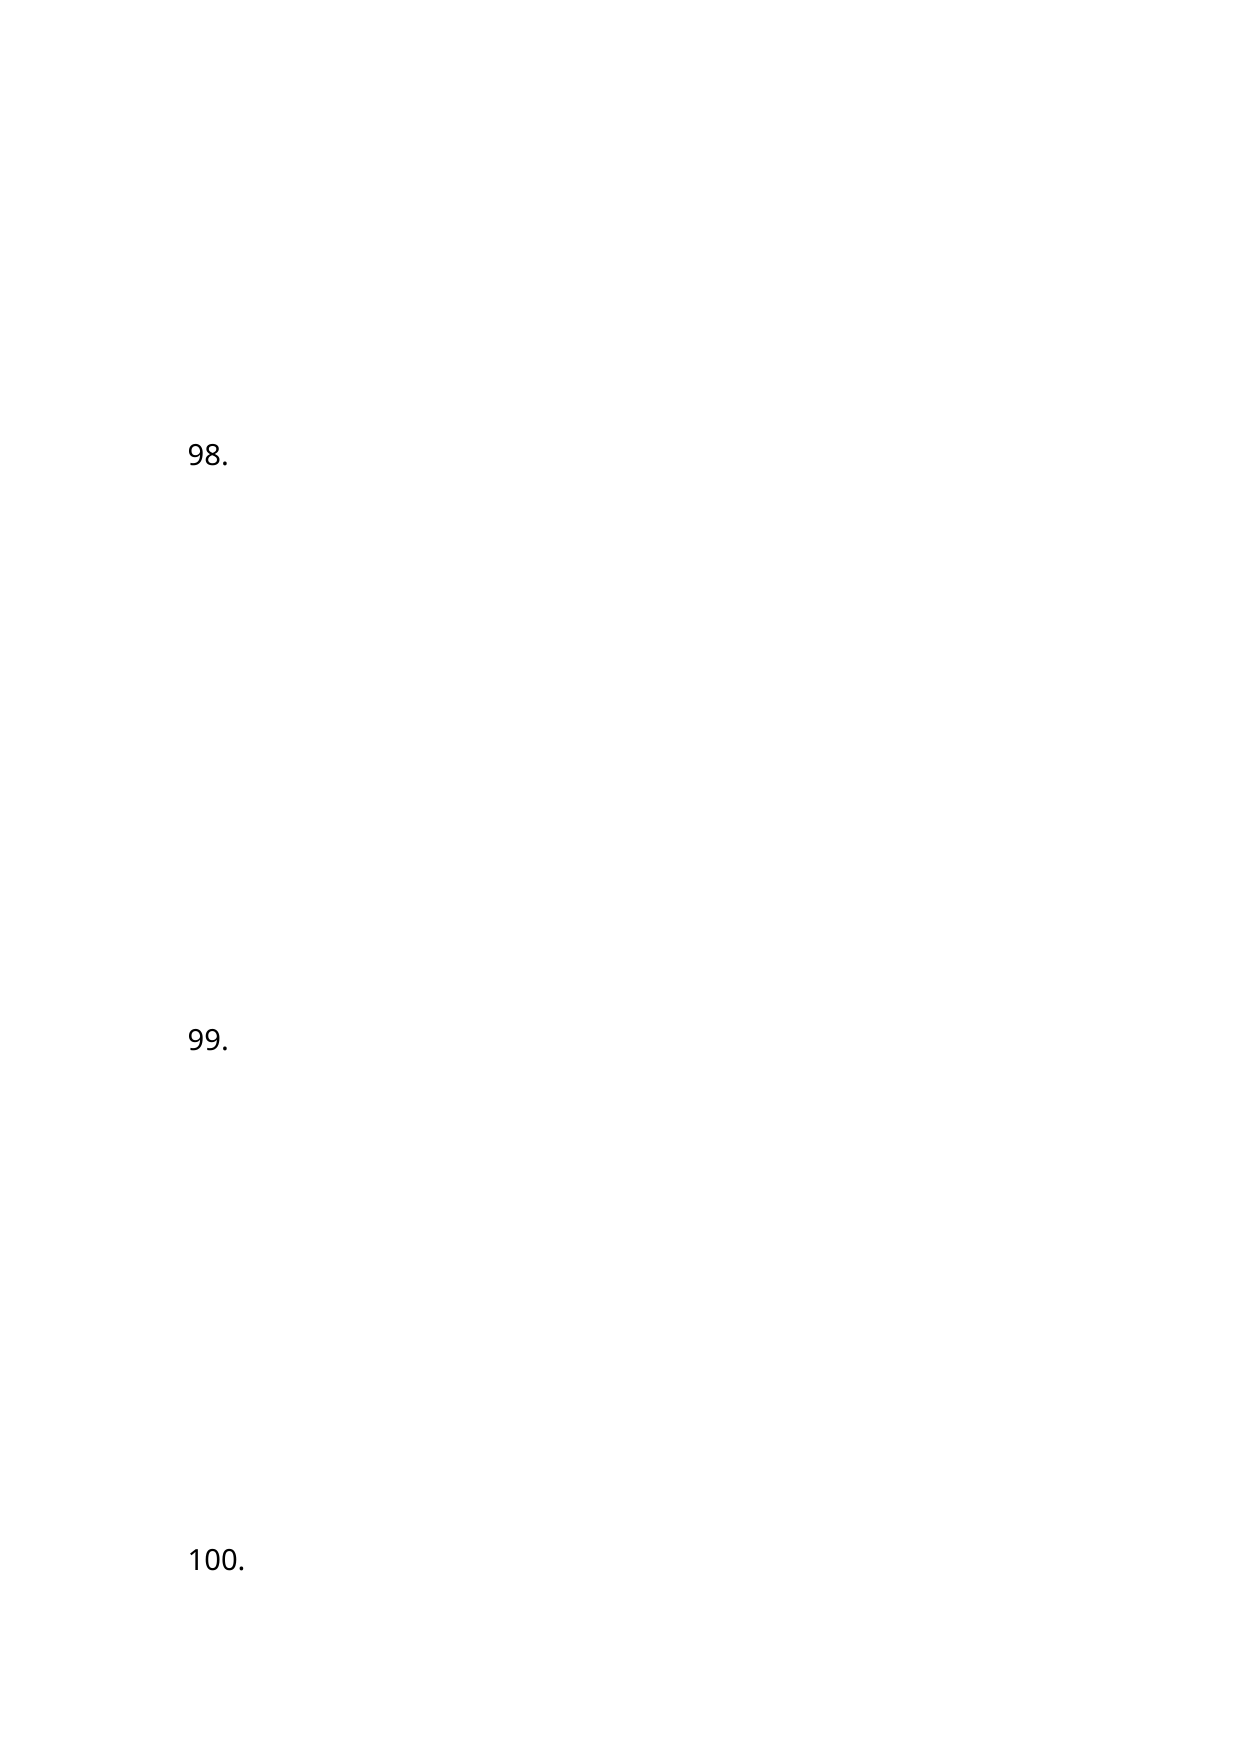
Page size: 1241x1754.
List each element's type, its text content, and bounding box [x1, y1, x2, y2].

list 99. [187, 1007, 1053, 1072]
list 100. [187, 1527, 1053, 1592]
list 98. [187, 422, 1053, 487]
